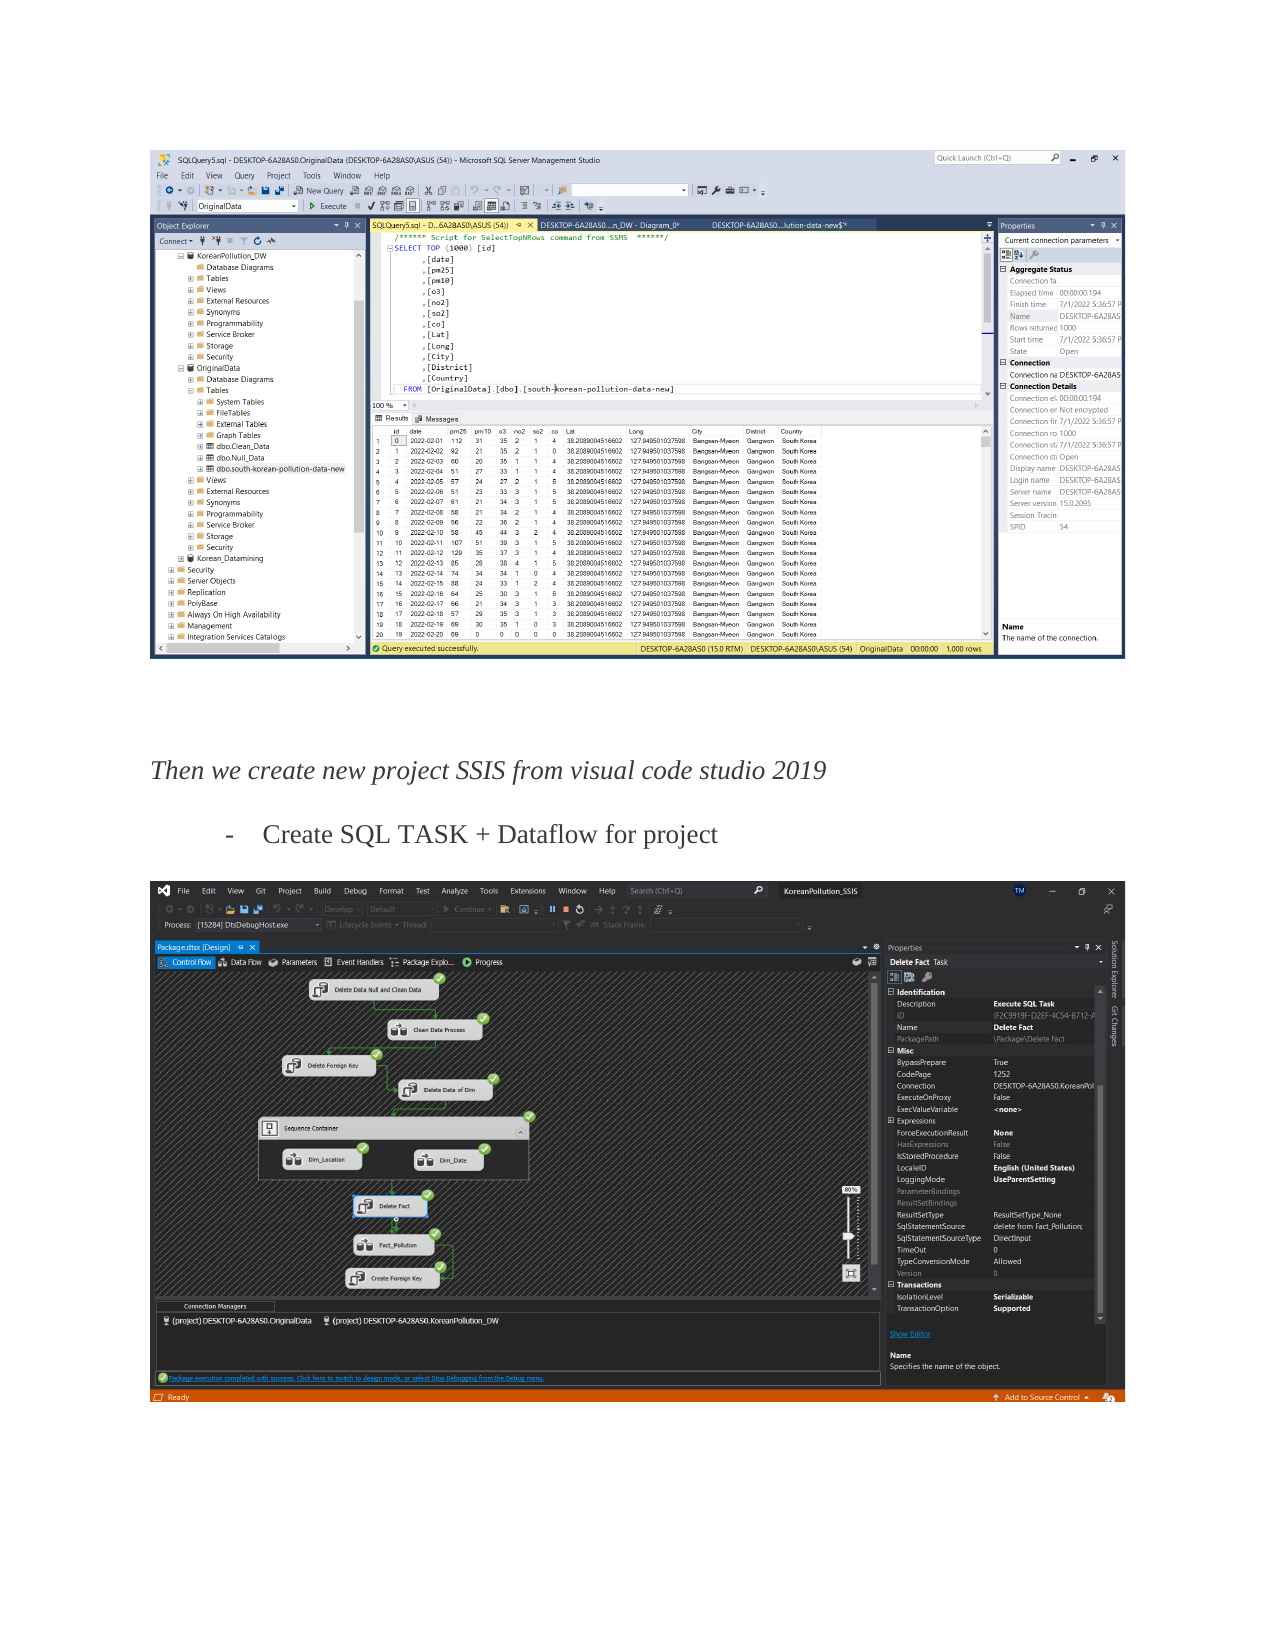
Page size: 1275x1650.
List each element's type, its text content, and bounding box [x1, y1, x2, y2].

text Then we create new project SSIS from visual code studio 2019 [150, 754, 1125, 786]
picture [150, 881, 1125, 1402]
list Create SQL TASK + Dataflow for project [225, 818, 1125, 849]
picture [150, 150, 1125, 659]
